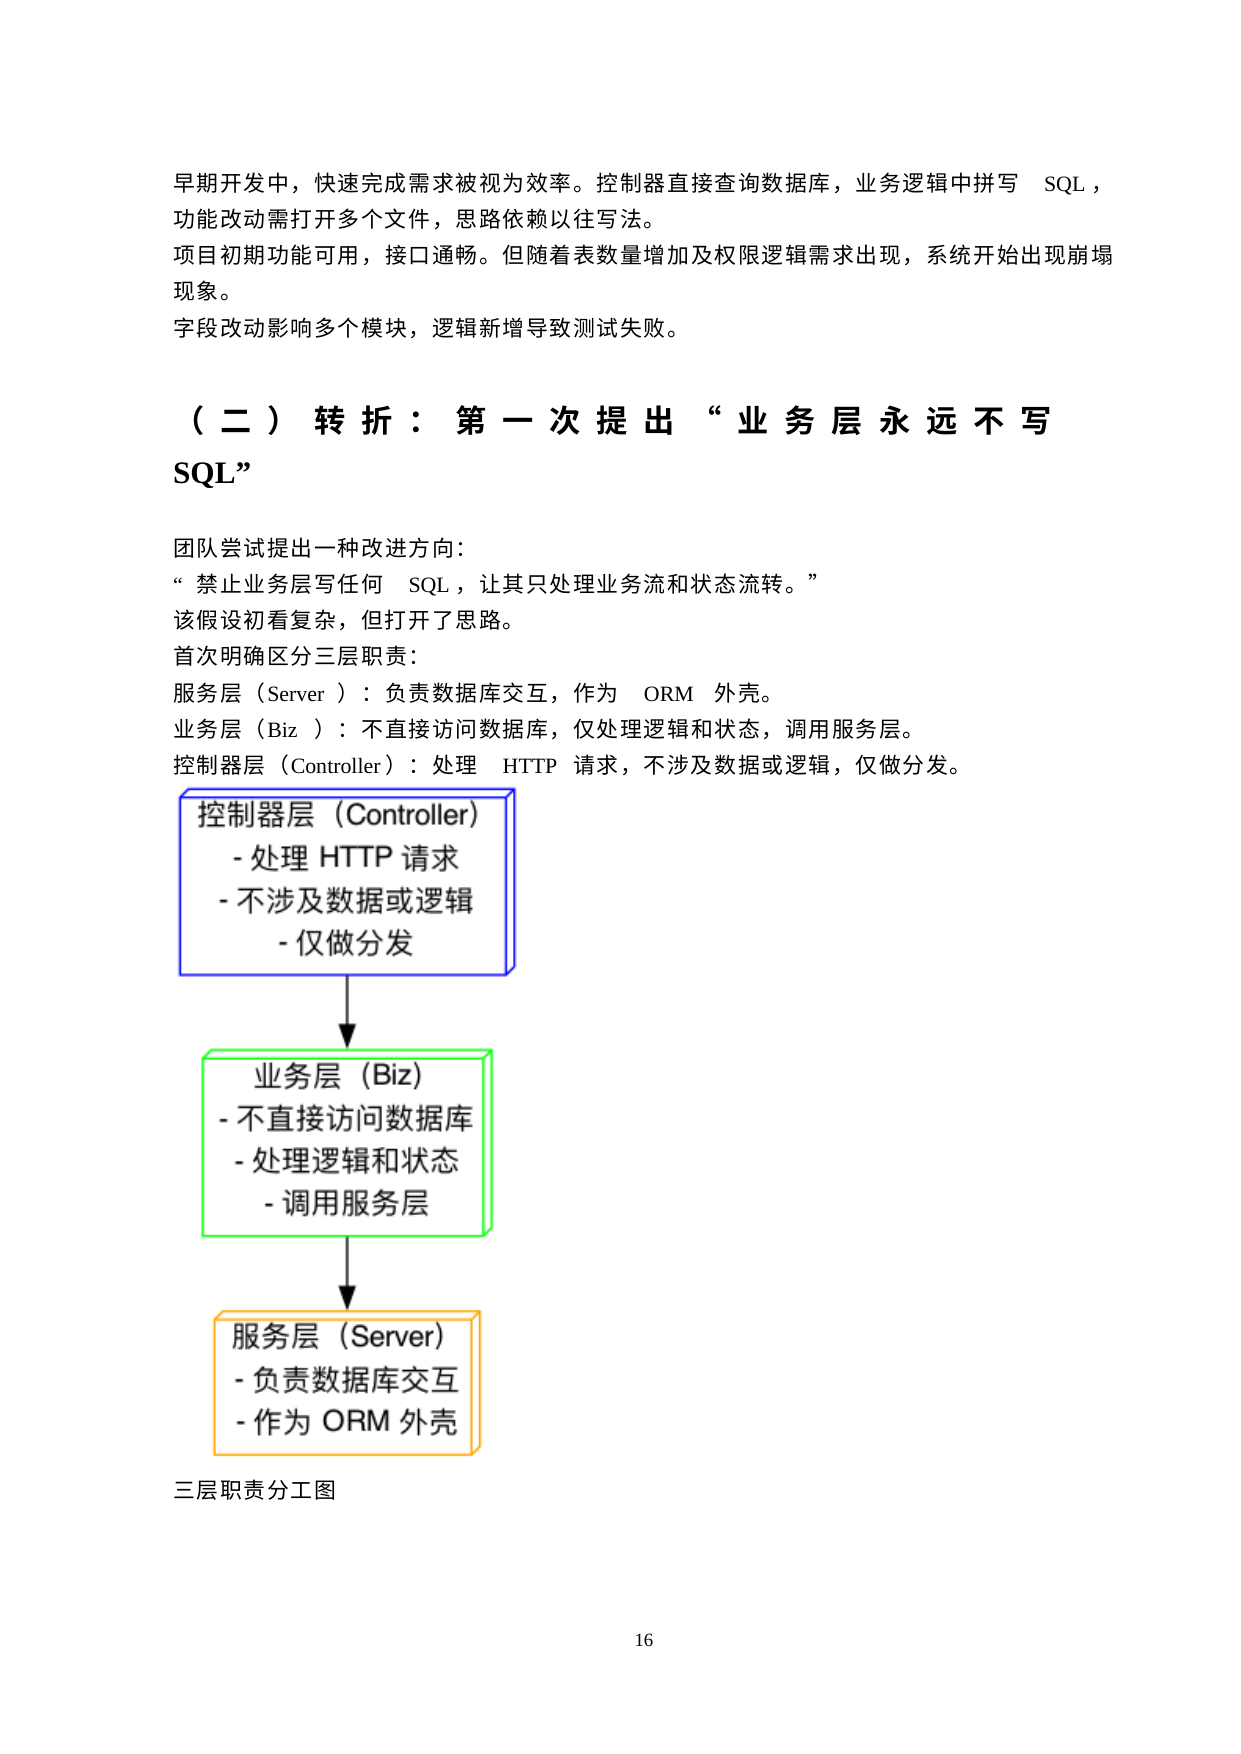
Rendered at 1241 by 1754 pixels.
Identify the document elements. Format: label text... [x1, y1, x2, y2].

picture [172, 782, 523, 1464]
subtitle （二）转折：第一次提出“业务层永远不写 SQL” [173, 382, 1114, 491]
